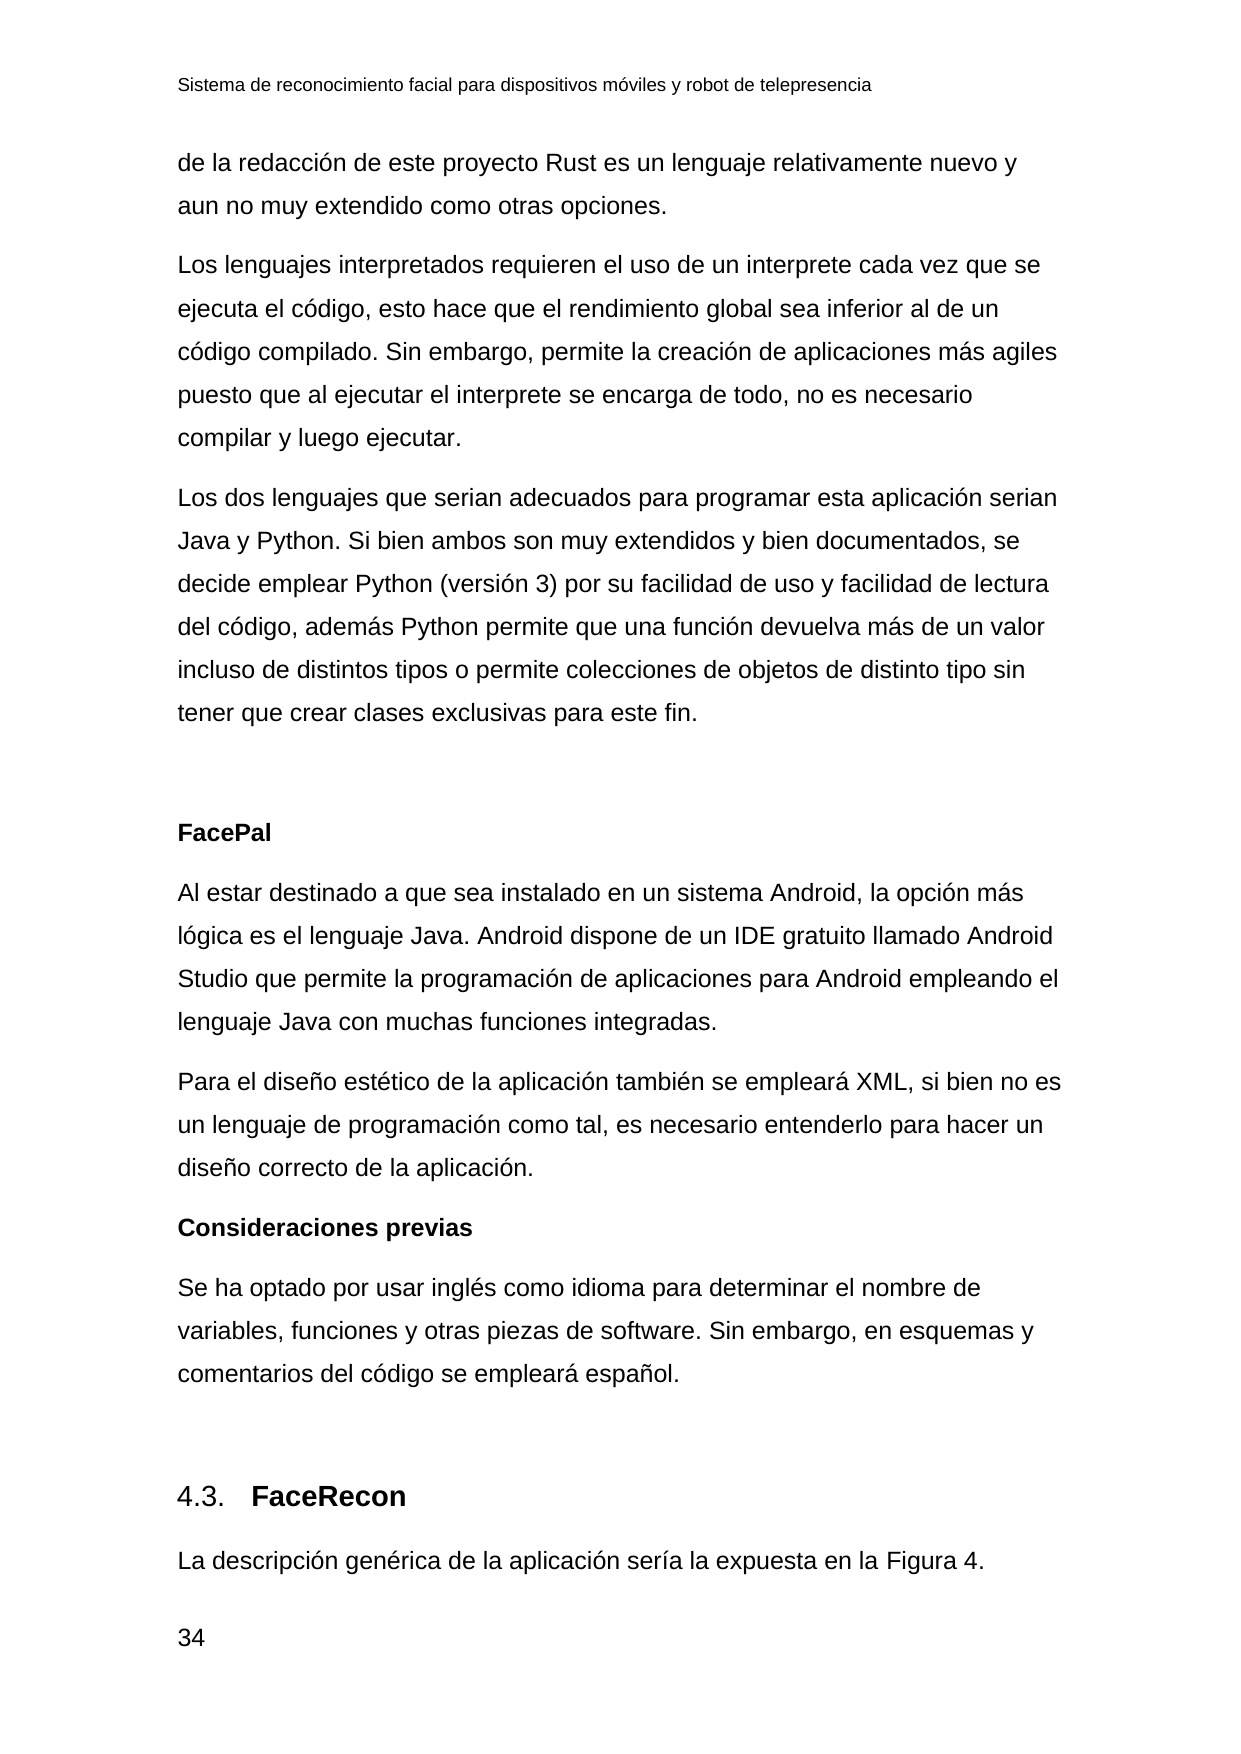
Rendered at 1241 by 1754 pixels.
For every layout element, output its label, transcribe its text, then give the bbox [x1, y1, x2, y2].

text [177, 148, 1063, 219]
text Consideraciones previas [177, 1213, 1063, 1242]
text FaceRecon [177, 1479, 1063, 1512]
text Al estar destinado a que sea instalado en un sistema Android, la opción más lógica es el lenguaje Java. Android dispone de un IDE gratuito llamado Android Studio que permite la programación de aplicaciones para Android empleando el lenguaje Java con muchas funciones integradas. [177, 878, 1063, 1036]
text Para el diseño estético de la aplicación también se empleará XML, si bien no es un lenguaje de programación como tal, es necesario entenderlo para hacer un diseño correcto de la aplicación. [177, 1067, 1063, 1182]
text La descripción genérica de la aplicación sería la expuesta en la Figura 4. [177, 1546, 1063, 1574]
text FacePal [177, 818, 1063, 847]
text Los lenguajes interpretados requieren el uso de un interprete cada vez que se ejecuta el código, esto hace que el rendimiento global sea inferior al de un código compilado. Sin embargo, permite la creación de aplicaciones más agiles puesto que al ejecutar el interprete se encarga de todo, no es necesario compilar y luego ejecutar. [177, 251, 1063, 452]
text Los dos lenguajes que serian adecuados para programar esta aplicación serian Java y Python. Si bien ambos son muy extendidos y bien documentados, se decide emplear Python (versión 3) por su facilidad de uso y facilidad de lectura del código, además Python permite que una función devuelva más de un valor incluso de distintos tipos o permite colecciones de objetos de distinto tipo sin tener que crear clases exclusivas para este fin. [177, 483, 1063, 727]
text Se ha optado por usar inglés como idioma para determinar el nombre de variables, funciones y otras piezas de software. Sin embargo, en esquemas y comentarios del código se empleará español. [177, 1273, 1063, 1388]
